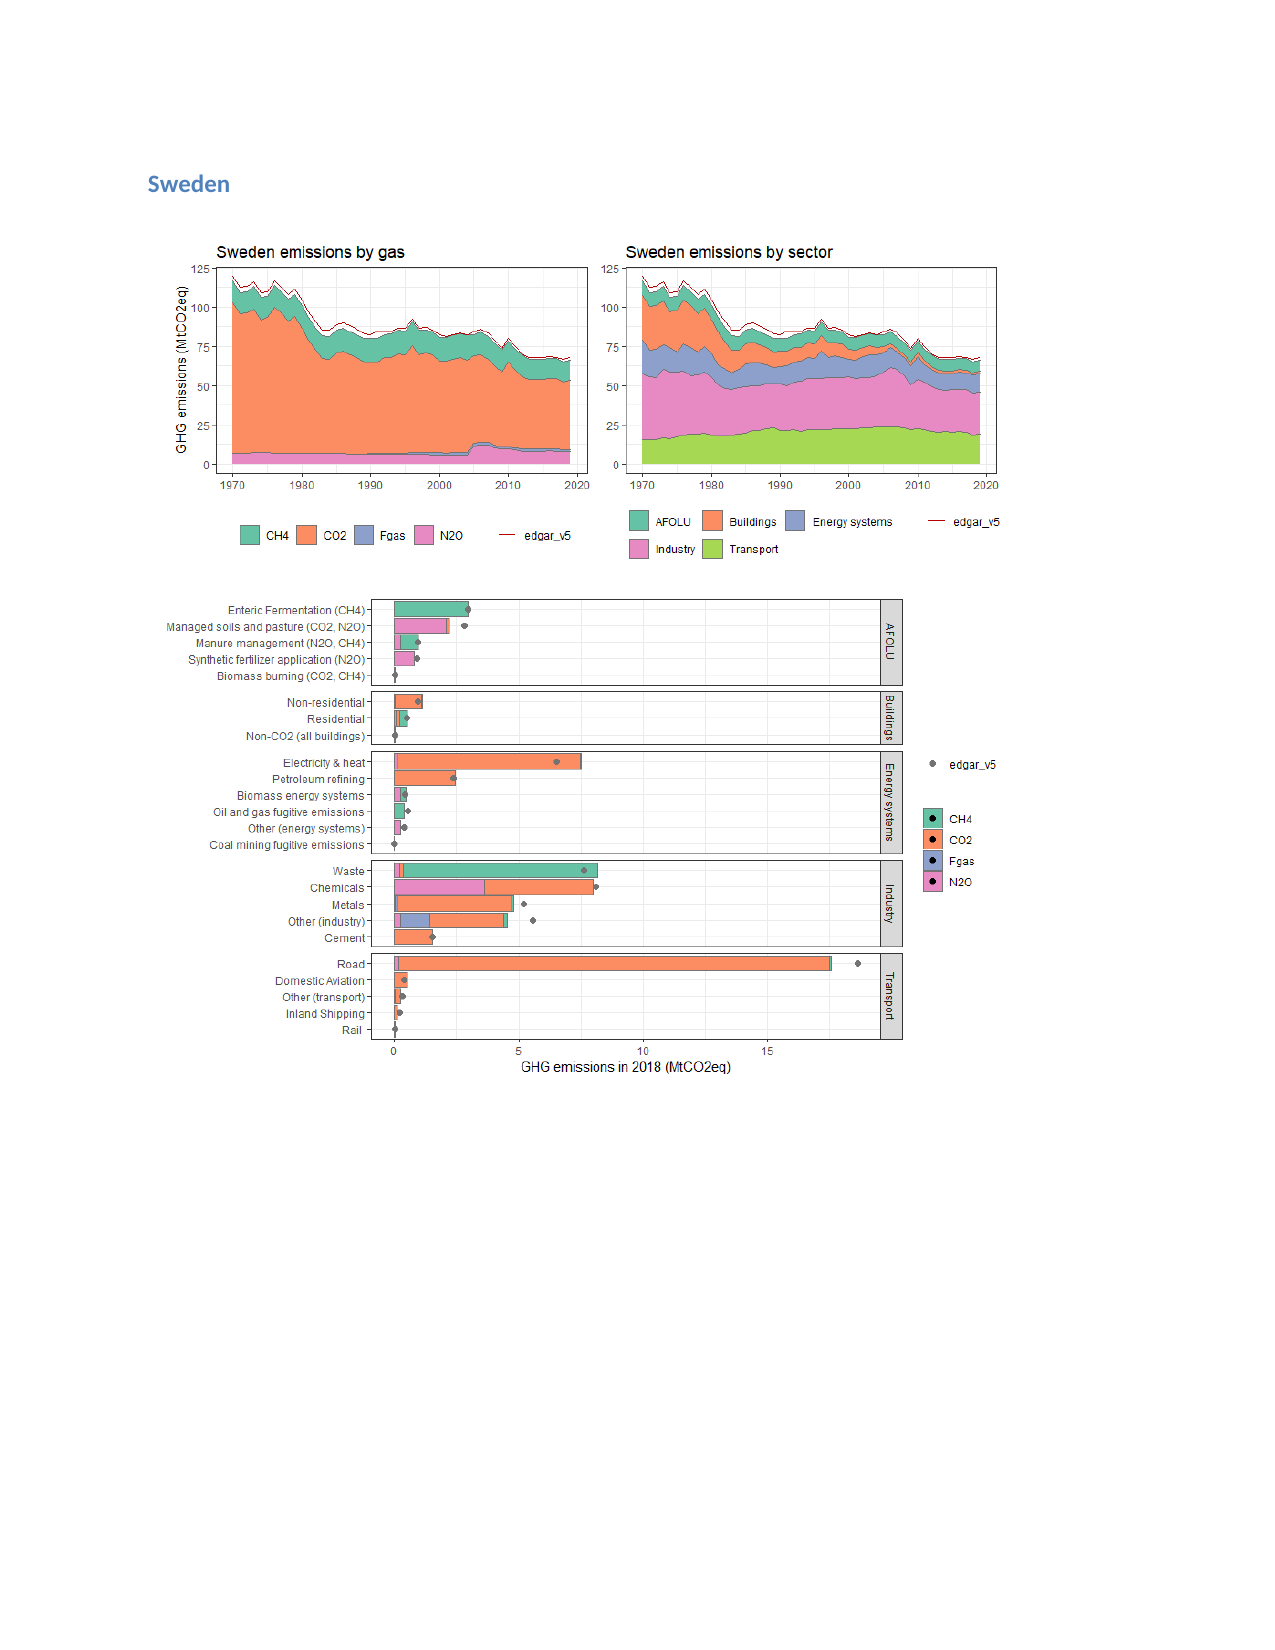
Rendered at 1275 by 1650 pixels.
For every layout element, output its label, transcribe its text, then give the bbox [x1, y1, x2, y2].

subtitle Sweden [148, 168, 1127, 199]
picture [147, 217, 1023, 1093]
